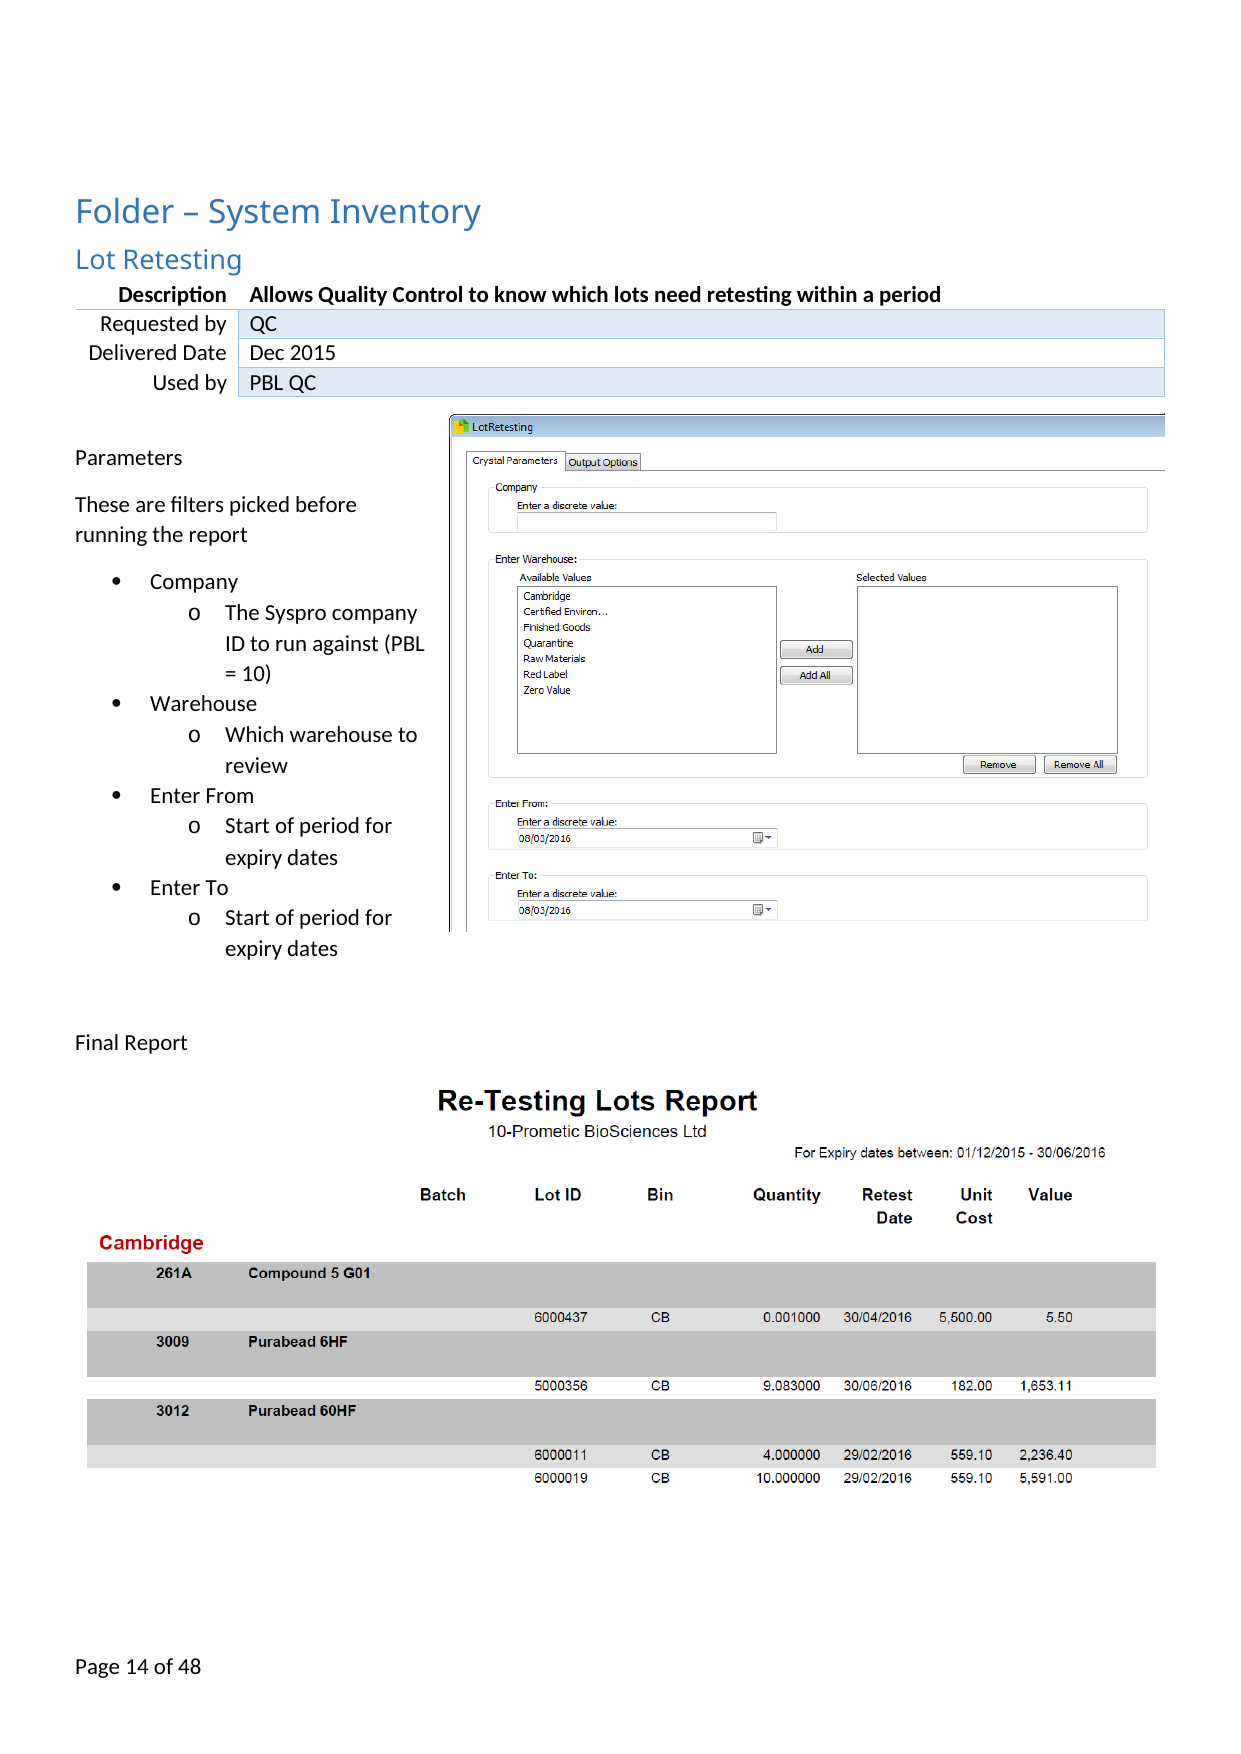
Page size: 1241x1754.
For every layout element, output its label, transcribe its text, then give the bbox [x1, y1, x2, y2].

table_cell Requested by [76, 310, 238, 337]
list Company [112, 567, 448, 596]
table_cell QC [239, 310, 1164, 337]
list Enter From [112, 781, 448, 809]
list The Syspro company ID to run against (PBL = 10) [187, 598, 448, 687]
table_cell Dec 2015 [239, 339, 1164, 367]
subtitle Folder – System Inventory [75, 187, 1165, 233]
text Parameters [75, 443, 448, 472]
table_cell Delivered Date [76, 338, 238, 367]
text These are filters picked before running the report [75, 490, 448, 549]
subtitle Lot Retesting [75, 241, 1165, 277]
table_header Description [76, 280, 238, 308]
list Enter To [112, 873, 448, 901]
table_cell PBL QC [239, 368, 1164, 396]
picture [448, 413, 1166, 932]
table_header Allows Quality Control to know which lots need retesting within a period [238, 280, 1165, 308]
list Start of period for expiry dates [187, 811, 448, 871]
list Start of period for expiry dates [187, 903, 1165, 963]
list Warehouse [112, 689, 448, 717]
picture [75, 1075, 1166, 1491]
text Final Report [75, 1028, 1165, 1056]
list Which warehouse to review [187, 720, 448, 779]
table_cell Used by [76, 367, 238, 396]
